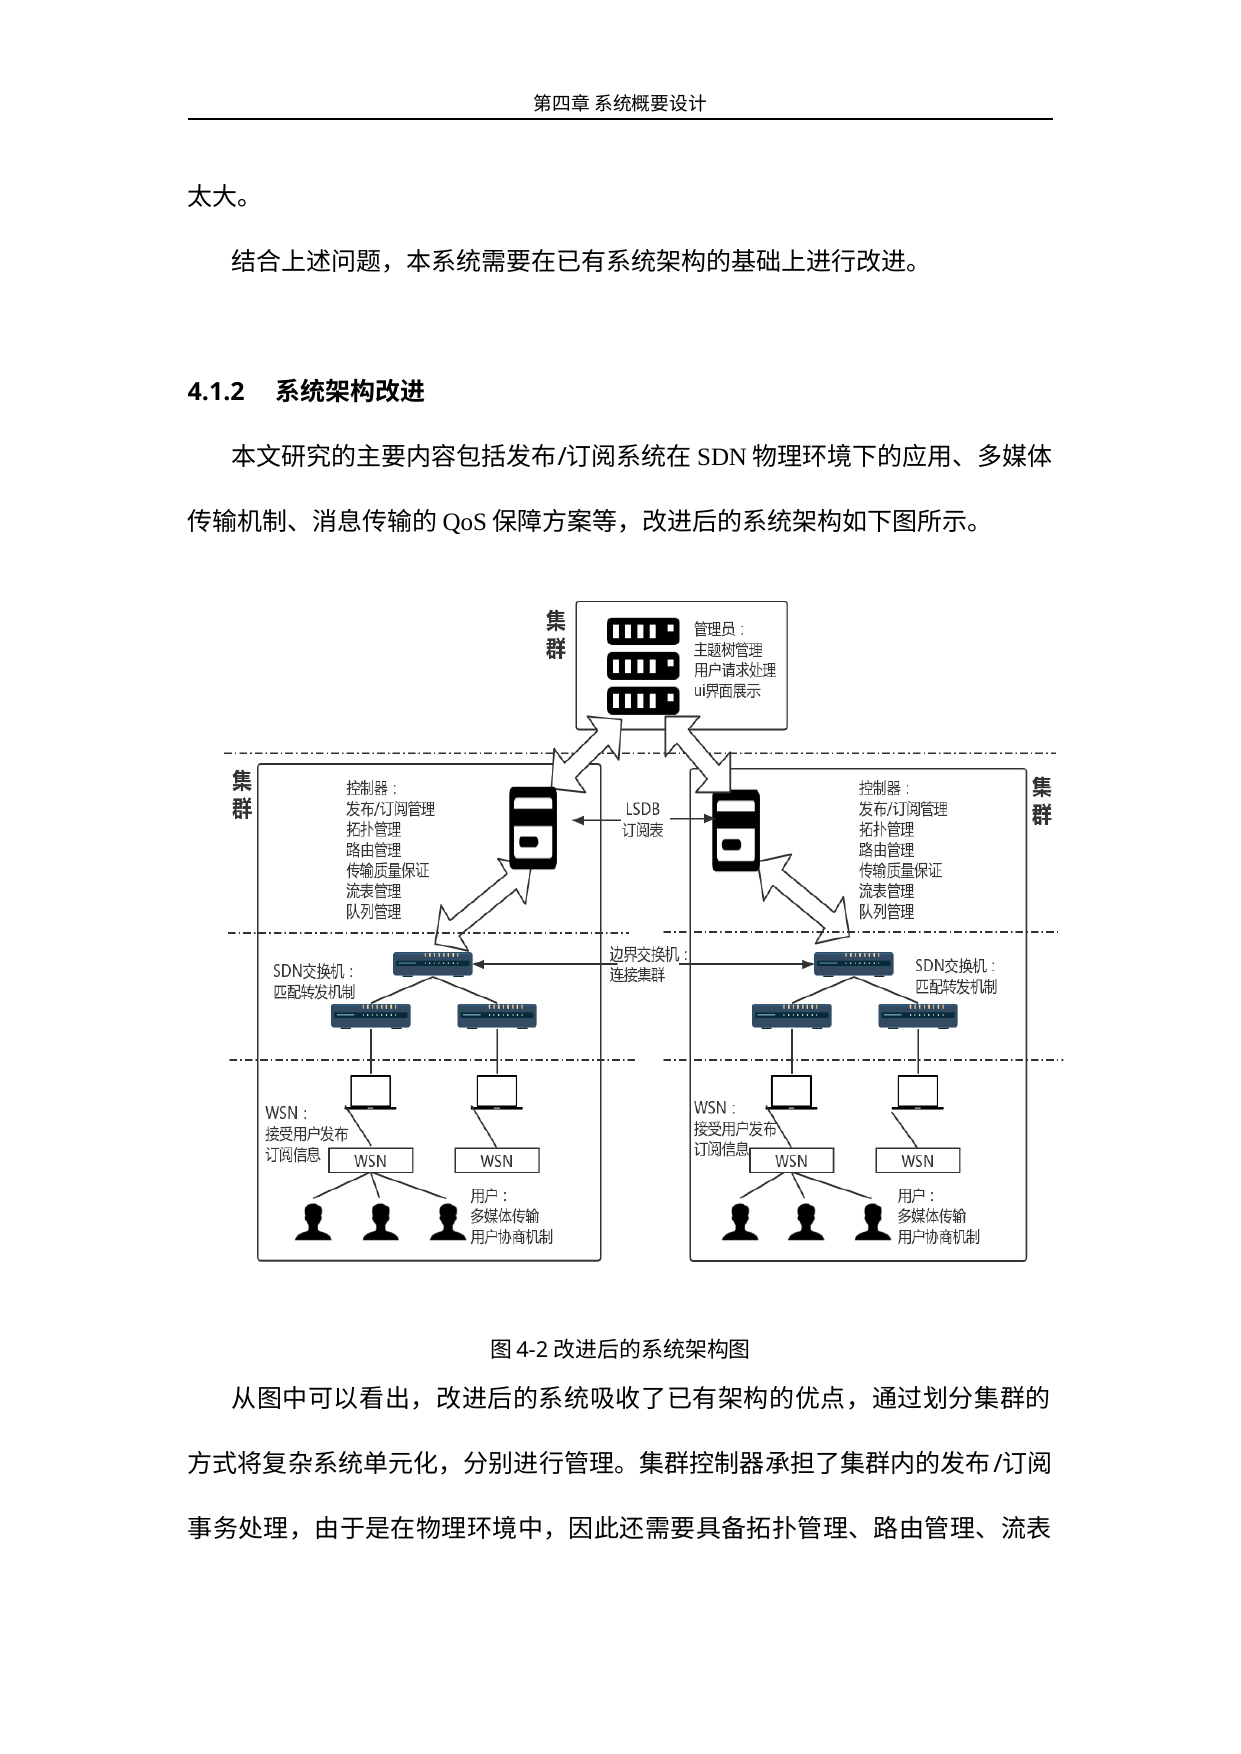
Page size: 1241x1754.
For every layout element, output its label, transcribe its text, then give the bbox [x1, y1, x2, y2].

text 结合上述问题，本系统需要在已有系统架构的基础上进行改进。 [187, 227, 1053, 292]
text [187, 162, 1053, 227]
text 本文研究的主要内容包括发布/订阅系统在SDN物理环境下的应用、多媒体传输机制、消息传输的QoS保障方案等，改进后的系统架构如下图所示。 [187, 422, 1053, 552]
picture [187, 552, 1110, 1332]
list 系统架构改进 [187, 357, 1053, 422]
text 图4-2 改进后的系统架构图 [187, 1332, 1053, 1364]
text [187, 1364, 1053, 1559]
